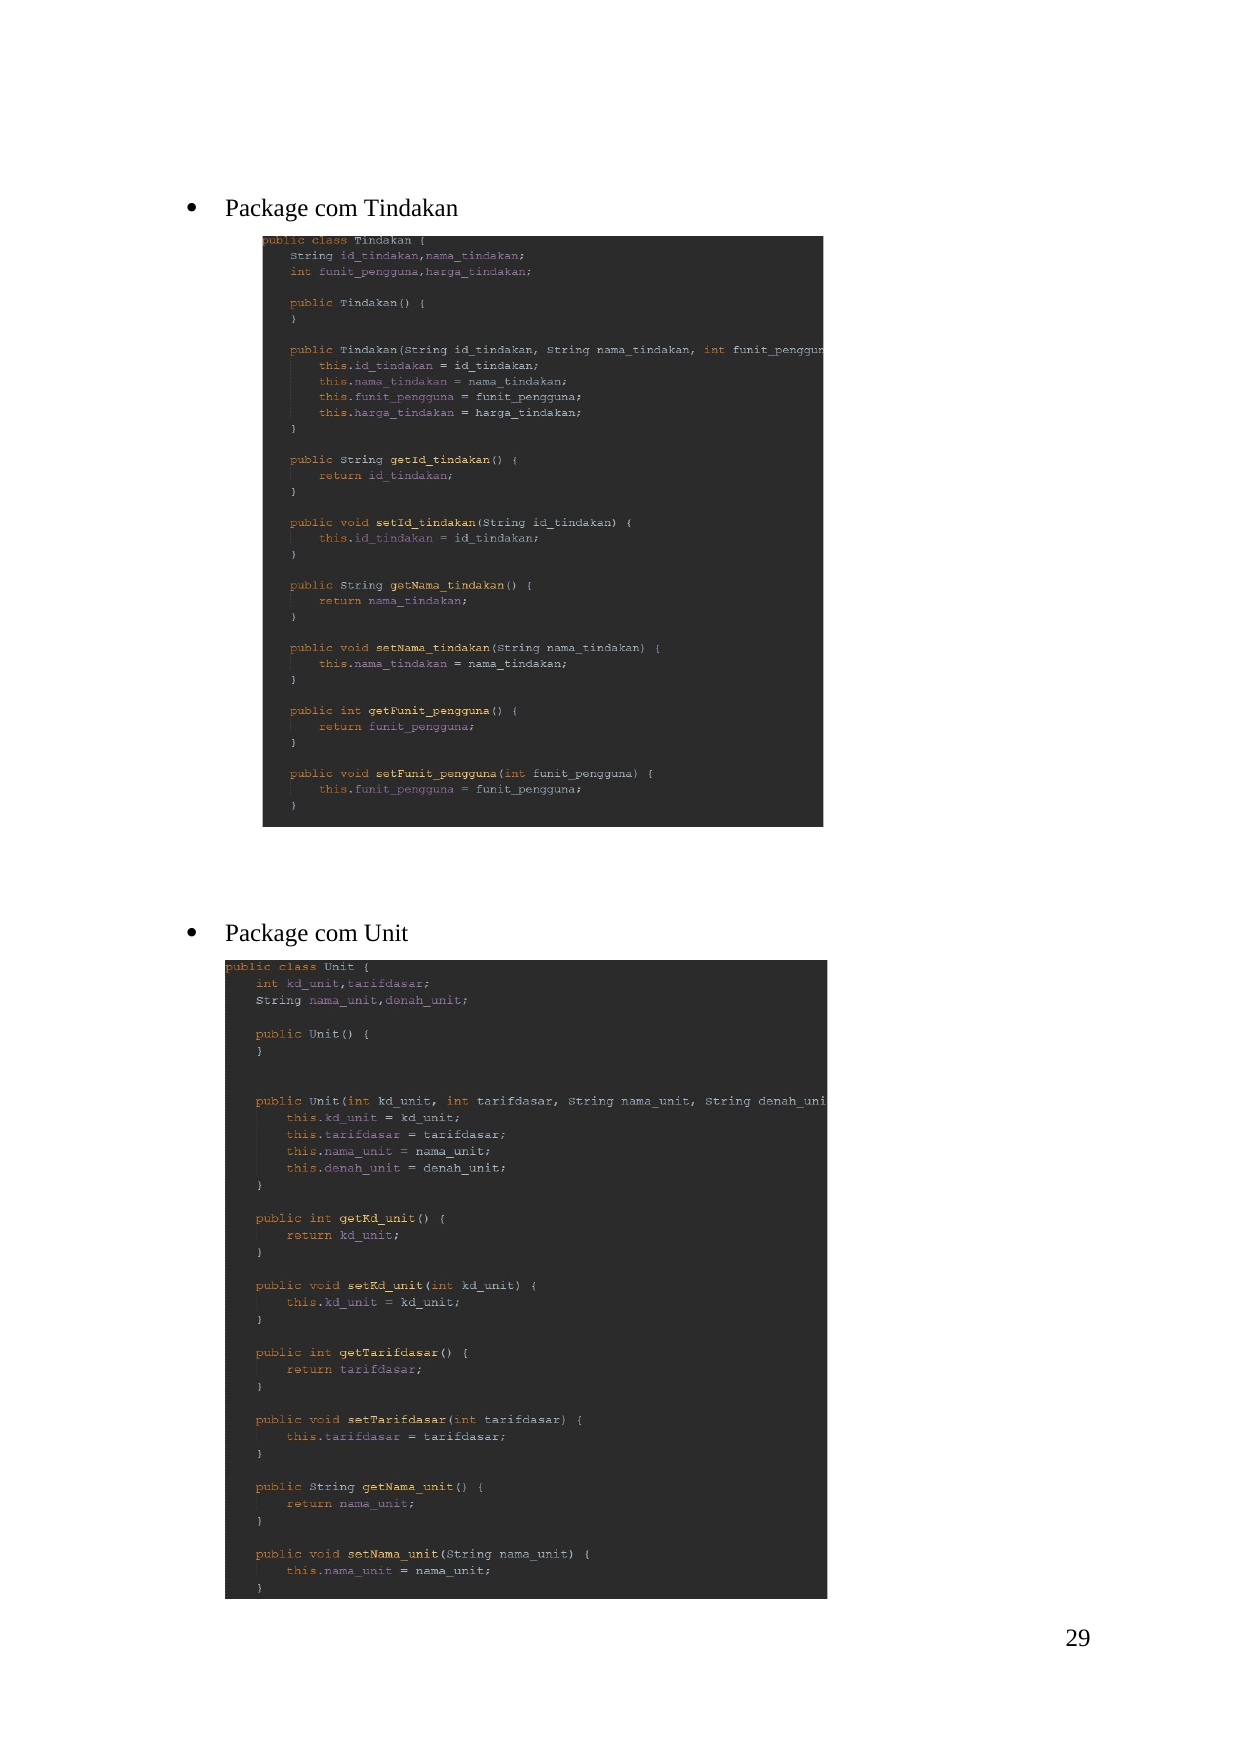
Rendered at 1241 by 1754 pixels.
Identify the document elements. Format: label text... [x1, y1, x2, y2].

picture [262, 236, 824, 827]
list Package com Tindakan [187, 193, 1090, 222]
picture [225, 960, 828, 1599]
list Package com Unit [187, 918, 1090, 946]
